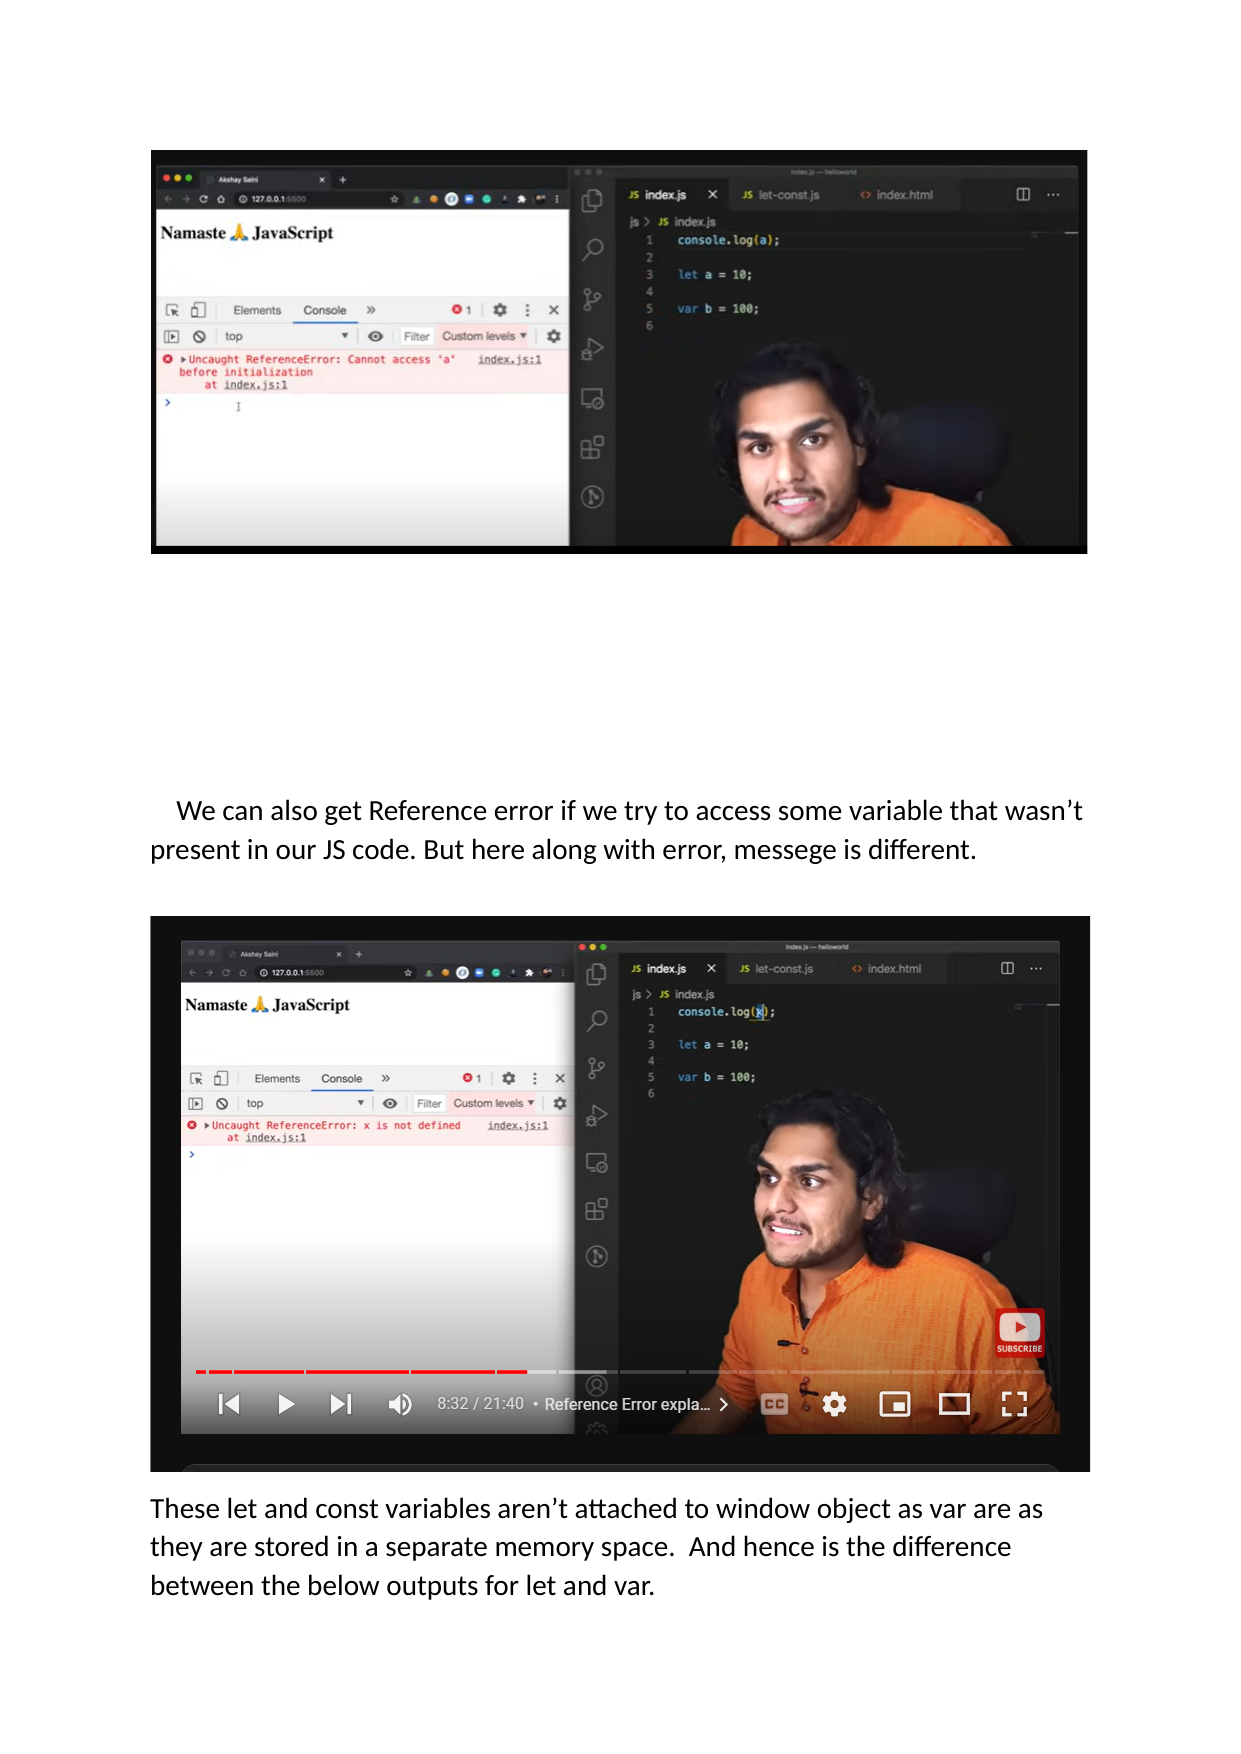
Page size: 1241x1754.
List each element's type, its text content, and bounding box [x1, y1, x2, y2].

picture [150, 916, 1091, 1472]
picture [150, 150, 1087, 553]
text We can also get Reference error if we try to access some variable that wasn’t present in our JS code. But here along with error, messege is different. [150, 792, 1090, 867]
text These let and const variables aren’t attached to window object as var are as they are stored in a separate memory space. And hence is the difference between the below outputs for let and var. [150, 1490, 1090, 1602]
